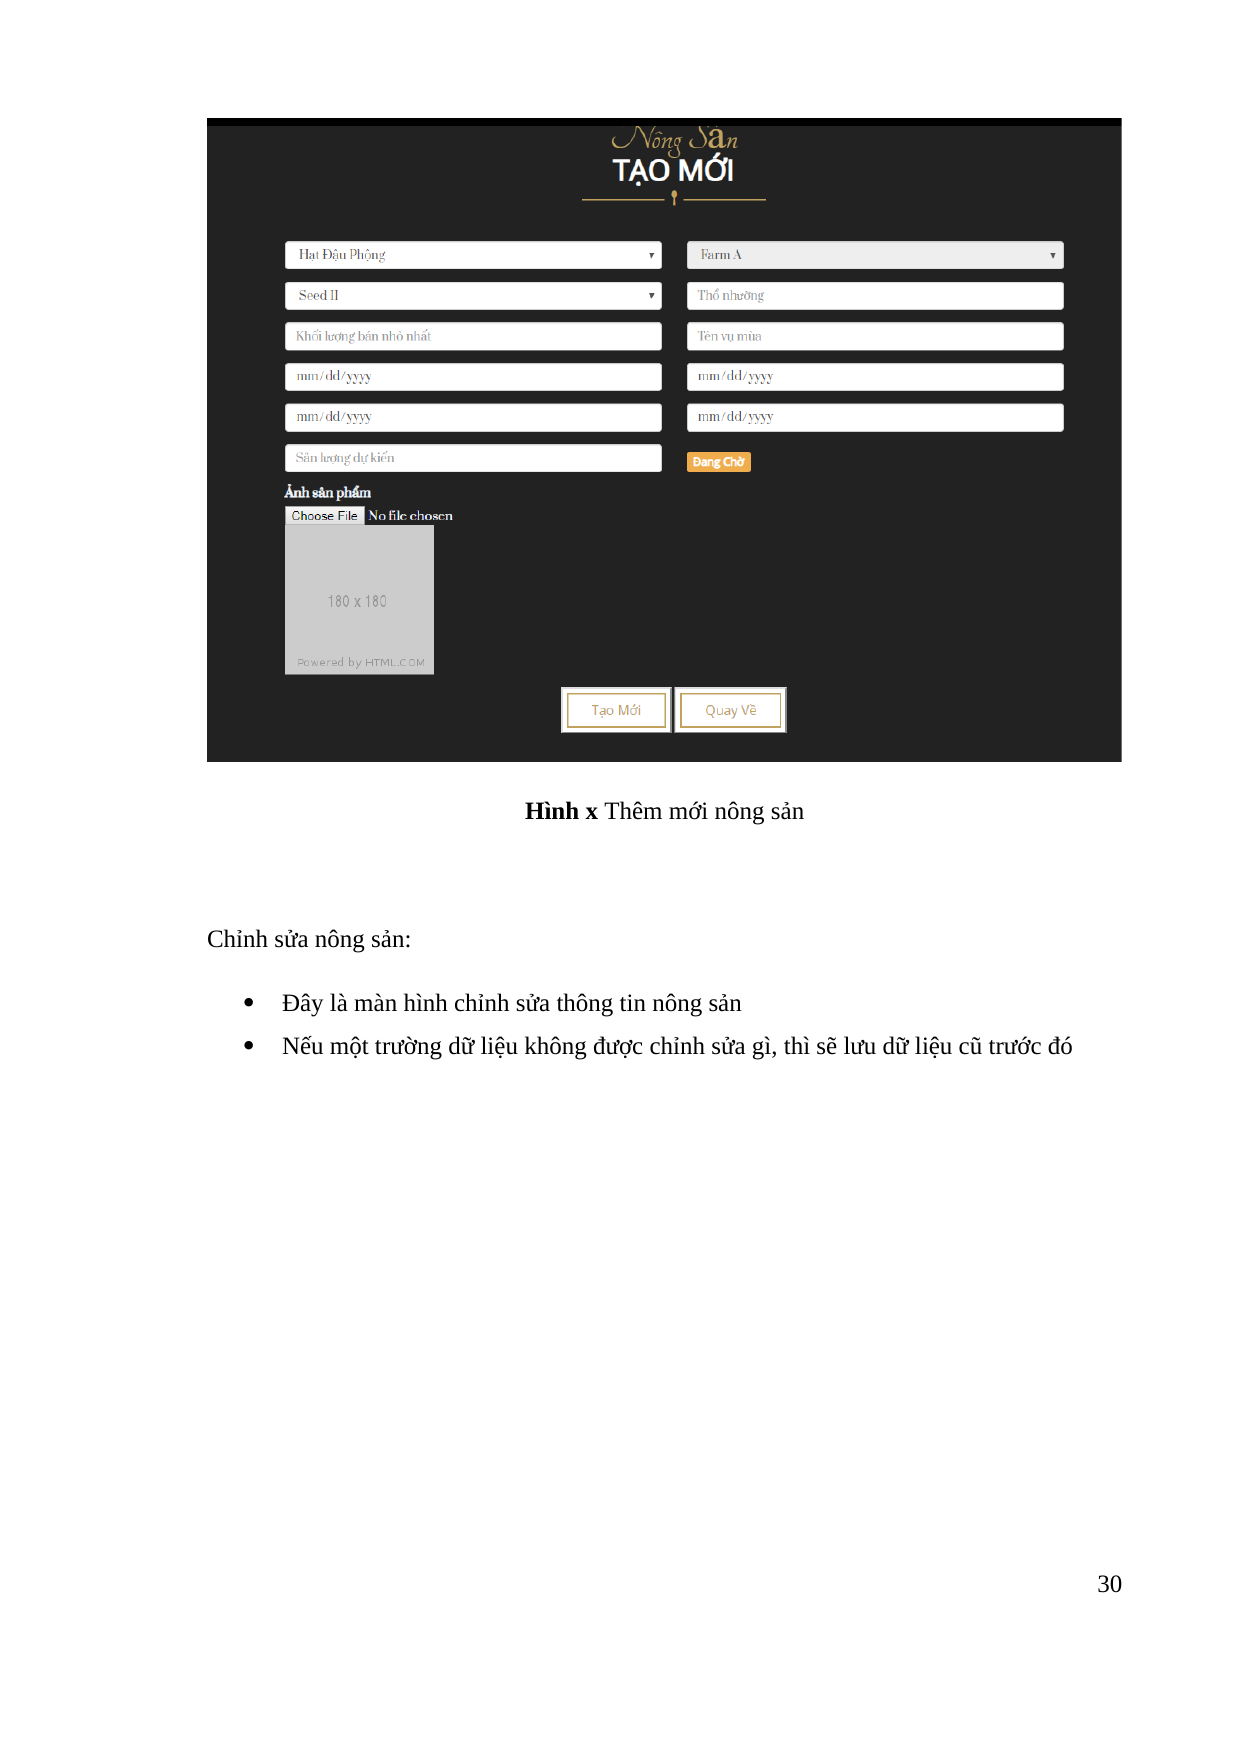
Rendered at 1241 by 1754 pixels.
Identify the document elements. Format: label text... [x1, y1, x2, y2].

text Chỉnh sửa nông sản: [207, 924, 1122, 953]
text Hình x Thêm mới nông sản [207, 796, 1122, 825]
picture [207, 118, 1122, 762]
list Nếu một trường dữ liệu không được chỉnh sửa gì, thì sẽ lưu dữ liệu cũ trước đó [244, 1031, 1122, 1060]
list Đây là màn hình chỉnh sửa thông tin nông sản [244, 988, 1122, 1017]
